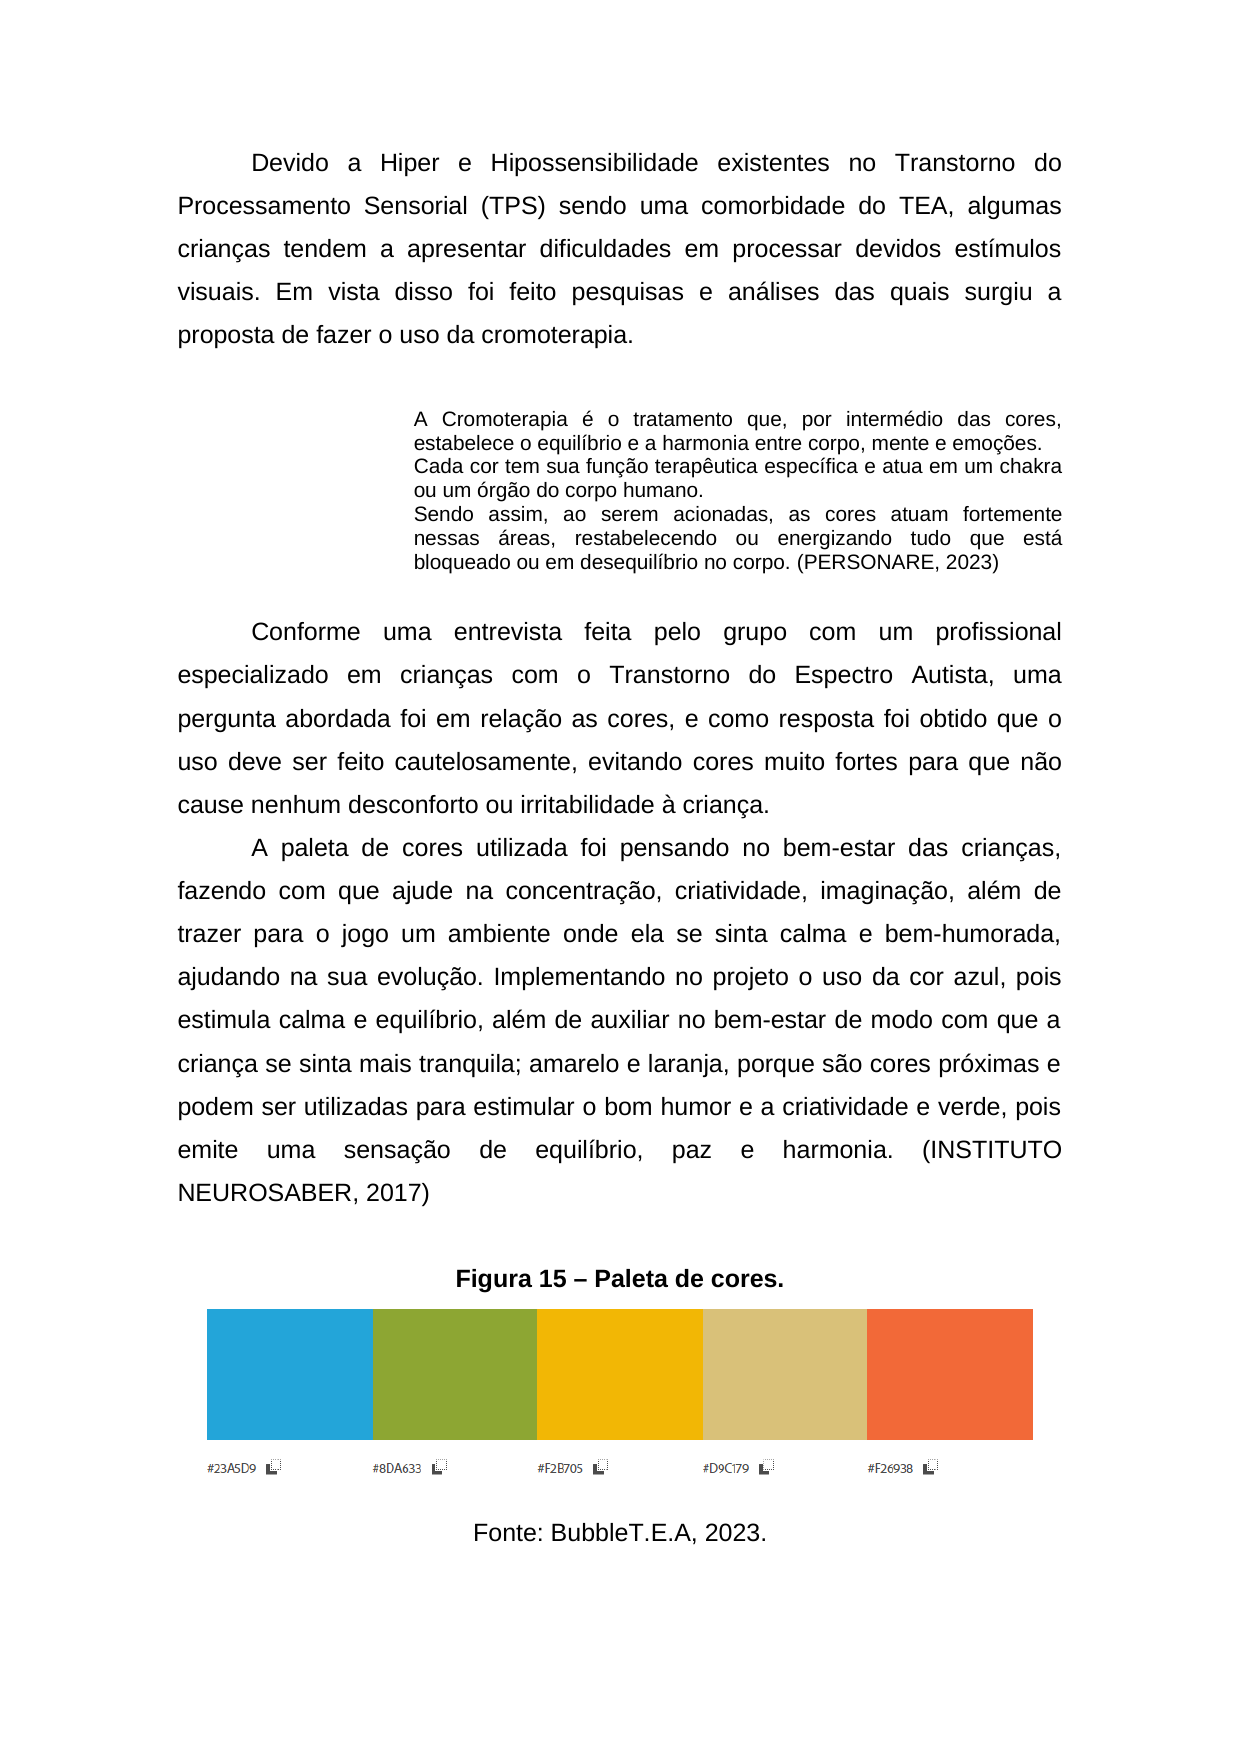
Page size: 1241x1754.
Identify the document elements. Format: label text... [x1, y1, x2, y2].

text A Cromoterapia é o tratamento que, por intermédio das cores, estabelece o equilíbrio e a harmonia entre corpo, mente e emoções. [413, 406, 1063, 454]
text Figura 15 – Paleta de cores. [177, 1264, 1063, 1293]
picture [177, 1307, 1063, 1504]
text Fonte: BubbleT.E.A, 2023. [177, 1518, 1063, 1547]
text Sendo assim, ao serem acionadas, as cores atuam fortemente nessas áreas, restabelecendo ou energizando tudo que está bloqueado ou em desequilíbrio no corpo. (PERSONARE, 2023) [413, 502, 1063, 574]
text Cada cor tem sua função terapêutica específica e atua em um chakra ou um órgão do corpo humano. [413, 454, 1063, 502]
text Devido a Hiper e Hipossensibilidade existentes no Transtorno do Processamento Sensorial (TPS) sendo uma comorbidade do TEA, algumas crianças tendem a apresentar dificuldades em processar devidos estímulos visuais. Em vista disso foi feito pesquisas e análises das quais surgiu a proposta de fazer o uso da cromoterapia. [177, 148, 1063, 349]
text A paleta de cores utilizada foi pensando no bem-estar das crianças, fazendo com que ajude na concentração, criatividade, imaginação, além de trazer para o jogo um ambiente onde ela se sinta calma e bem-humorada, ajudando na sua evolução. Implementando no projeto o uso da cor azul, pois estimula calma e equilíbrio, além de auxiliar no bem-estar de modo com que a criança se sinta mais tranquila; amarelo e laranja, porque são cores próximas e podem ser utilizadas para estimular o bom humor e a criatividade e verde, pois emite uma sensação de equilíbrio, paz e harmonia. (INSTITUTO NEUROSABER, 2017) [177, 833, 1063, 1207]
text Conforme uma entrevista feita pelo grupo com um profissional especializado em crianças com o Transtorno do Espectro Autista, uma pergunta abordada foi em relação as cores, e como resposta foi obtido que o uso deve ser feito cautelosamente, evitando cores muito fortes para que não cause nenhum desconforto ou irritabilidade à criança. [177, 617, 1063, 818]
